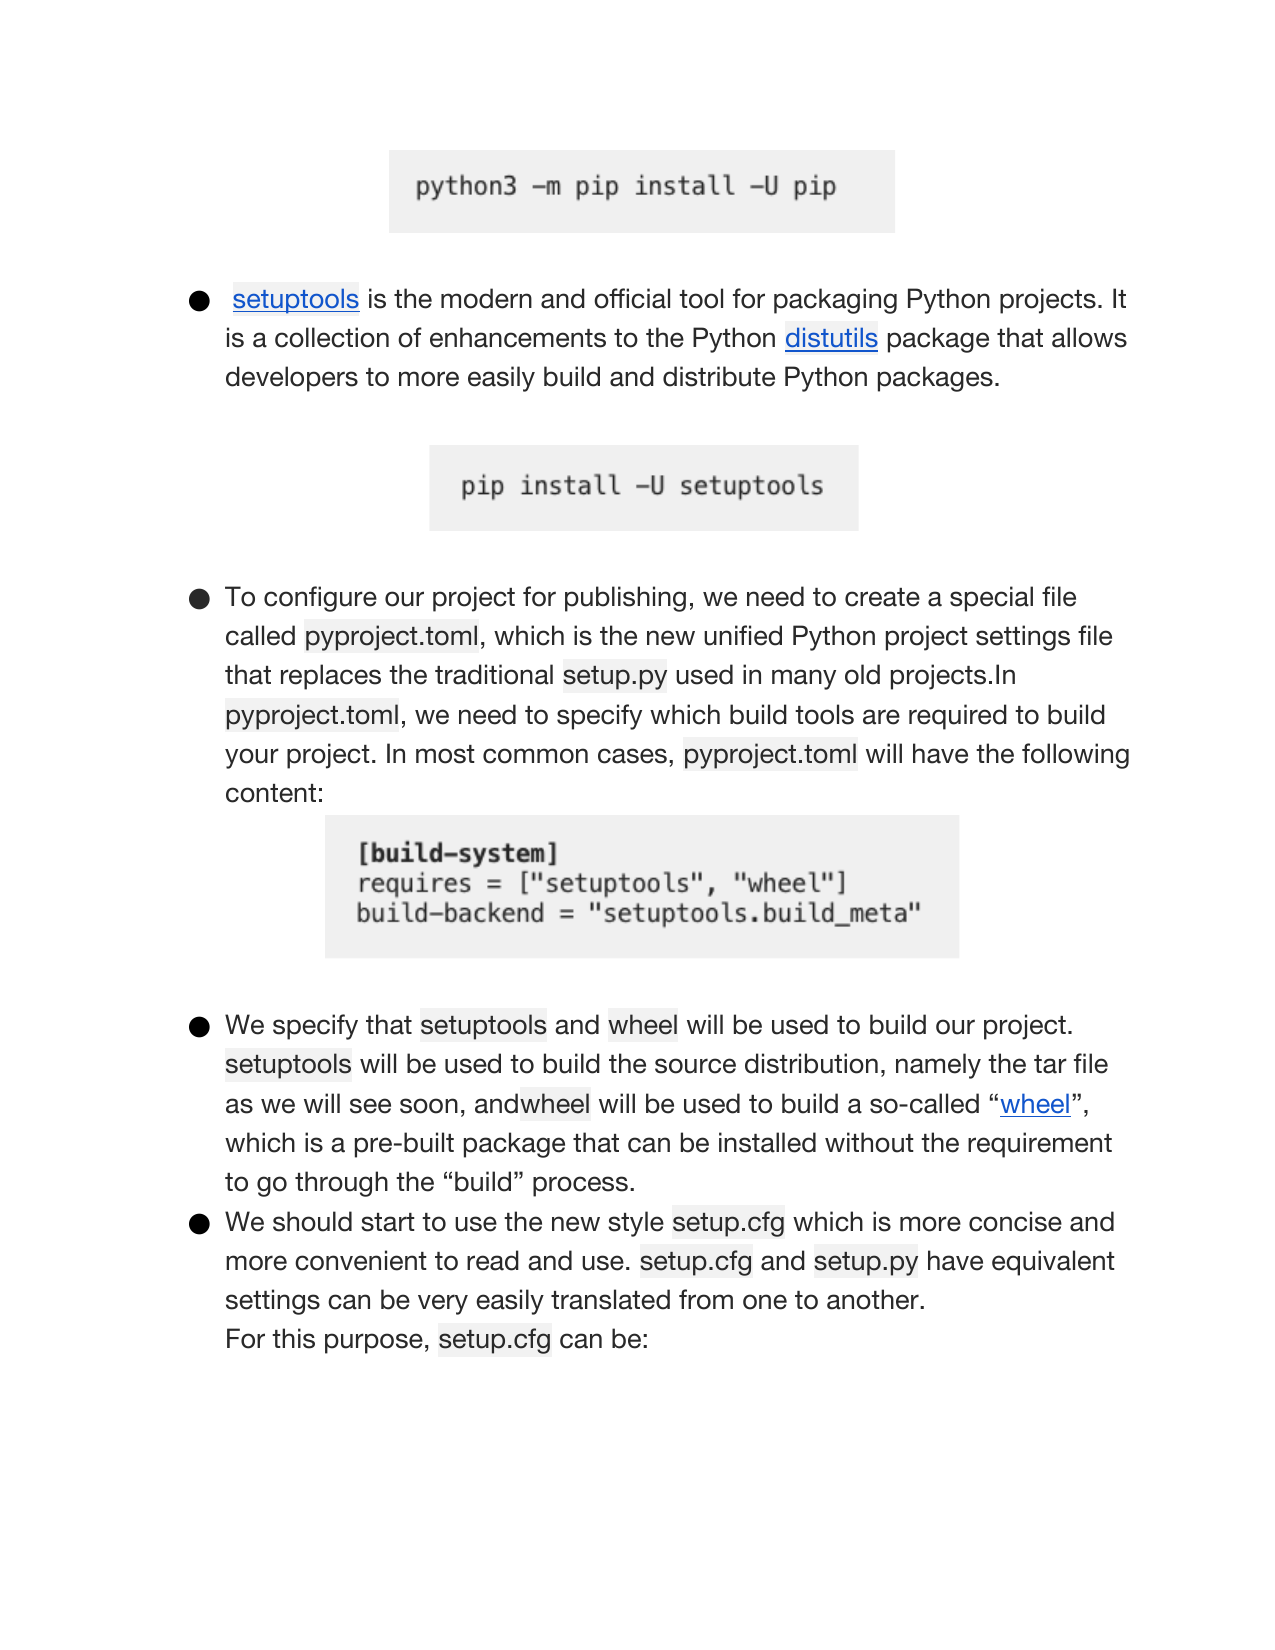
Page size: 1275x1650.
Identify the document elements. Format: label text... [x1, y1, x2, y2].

list To configure our project for publishing, we need to create a special file called pyproject.toml, which is the new unified Python project settings file that replaces the traditional setup.py used in many old projects.In pyproject.toml, we need to specify which build tools are required to build your project. In most common cases, pyproject.toml will have the following content: [187, 580, 1134, 810]
picture [325, 815, 960, 960]
picture [389, 150, 896, 233]
text For this purpose, setup.cfg can be: [225, 1322, 1134, 1357]
list We specify that setuptools and wheel will be used to build our project. setuptools will be used to build the source distribution, namely the tar file as we will see soon, andwheel will be used to build a so-called “wheel”, which is a pre-built package that can be installed without the requirement to go through the “build” process. [187, 1008, 1134, 1199]
list We should start to use the new style setup.cfg which is more concise and more convenient to read and use. setup.cfg and setup.py have equivalent settings can be very easily translated from one to another. [187, 1205, 1134, 1317]
picture [425, 445, 859, 531]
list setuptools is the modern and official tool for packaging Python projects. It is a collection of enhancements to the Python distutils package that allows developers to more easily build and distribute Python packages. [187, 282, 1134, 394]
